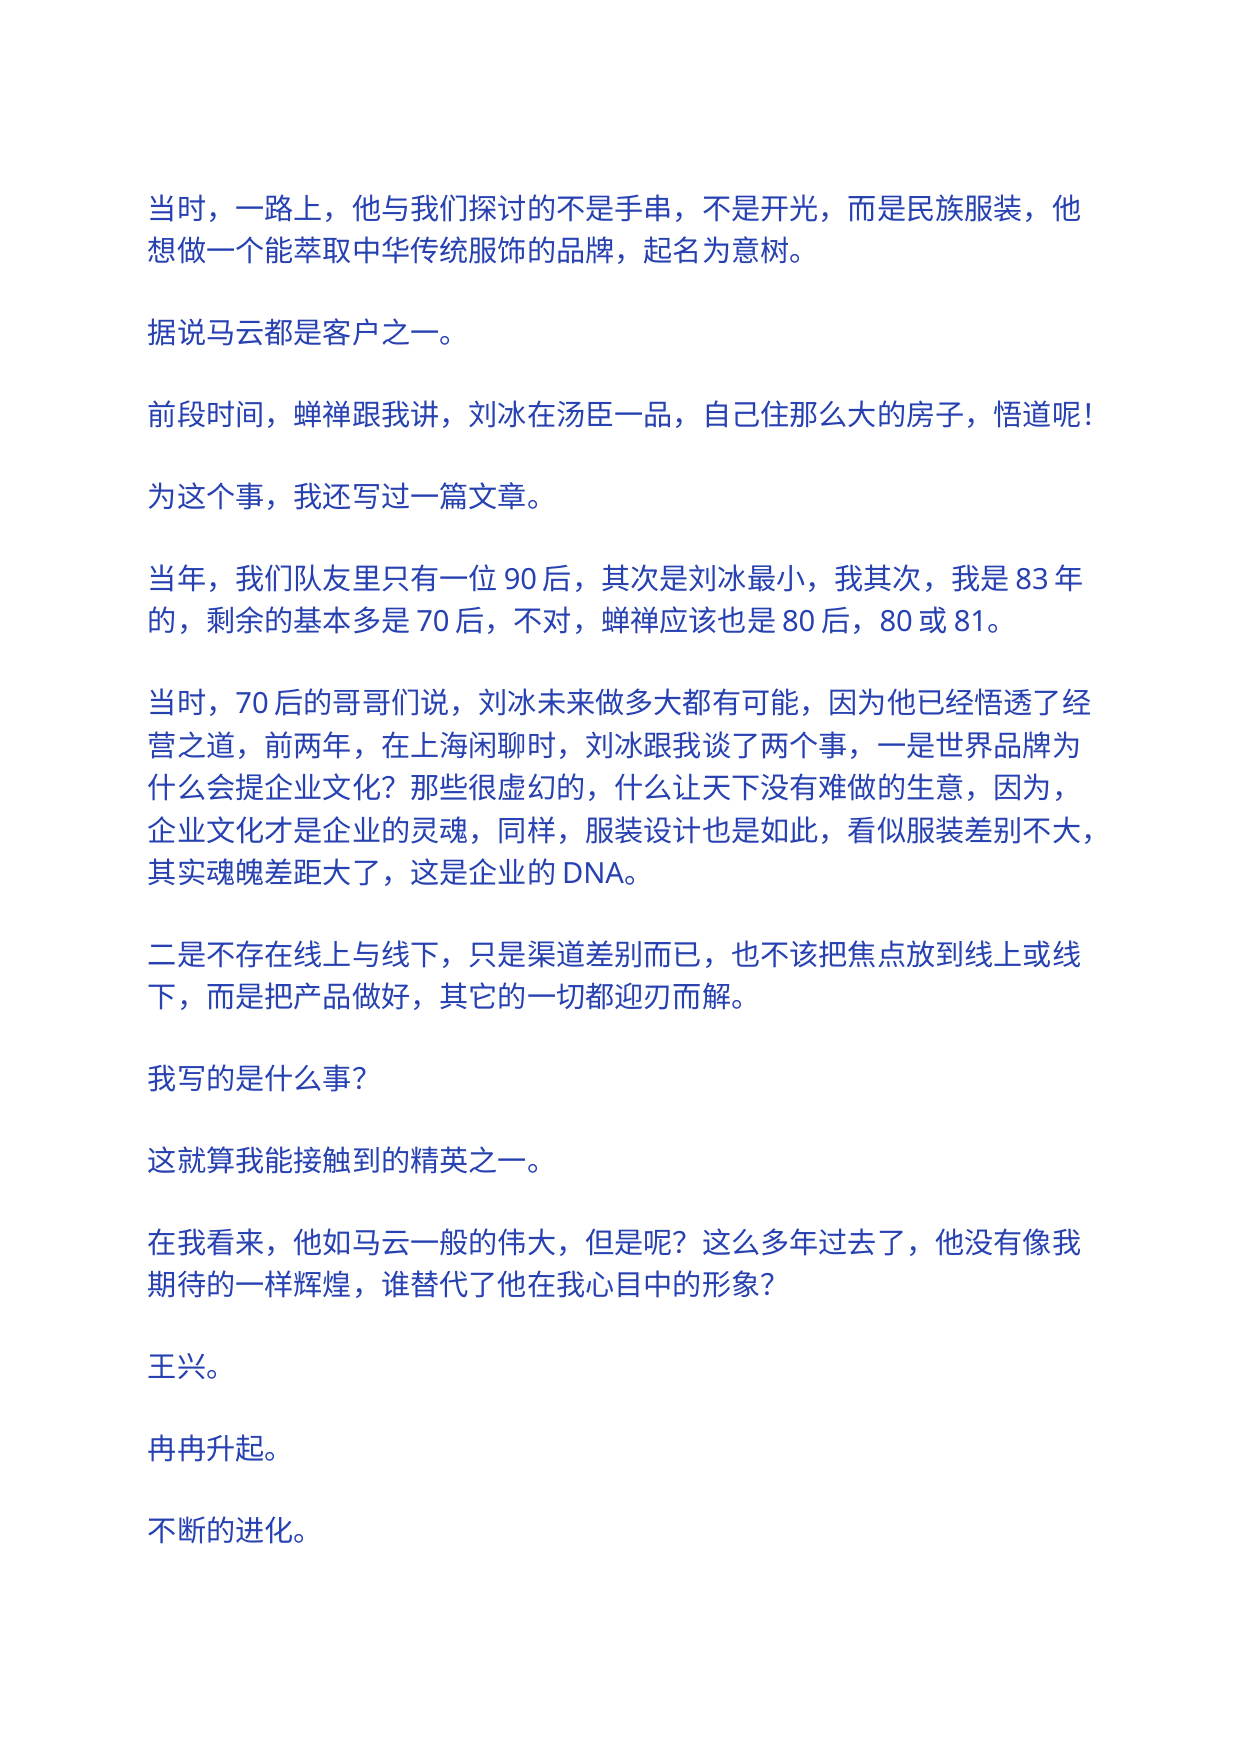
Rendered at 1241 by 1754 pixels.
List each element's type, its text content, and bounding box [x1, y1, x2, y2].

text 这就算我能接触到的精英之一。 [148, 1138, 1093, 1180]
text 为这个事，我还写过一篇文章。 [148, 474, 1093, 516]
text 当年，我们队友里只有一位90后，其次是刘冰最小，我其次，我是83年的，剩余的基本多是70后，不对，蝉禅应该也是80后，80或81。 [148, 556, 1093, 640]
text 前段时间，蝉禅跟我讲，刘冰在汤臣一品，自己住那么大的房子，悟道呢！ [148, 392, 1093, 434]
text 冉冉升起。 [148, 1426, 1093, 1468]
text 当时，一路上，他与我们探讨的不是手串，不是开光，而是民族服装，他想做一个能萃取中华传统服饰的品牌，起名为意树。 [148, 185, 1093, 270]
text 在我看来，他如马云一般的伟大，但是呢？这么多年过去了，他没有像我期待的一样辉煌，谁替代了他在我心目中的形象？ [148, 1220, 1093, 1304]
text 我写的是什么事？ [148, 1056, 1093, 1098]
text 不断的进化。 [148, 1508, 1093, 1550]
text 王兴。 [148, 1344, 1093, 1386]
text 据说马云都是客户之一。 [148, 310, 1093, 352]
text 当时，70后的哥哥们说，刘冰未来做多大都有可能，因为他已经悟透了经营之道，前两年，在上海闲聊时，刘冰跟我谈了两个事，一是世界品牌为什么会提企业文化？那些很虚幻的，什么让天下没有难做的生意，因为，企业文化才是企业的灵魂，同样，服装设计也是如此，看似服装差别不大，其实魂魄差距大了，这是企业的DNA。 [148, 680, 1093, 892]
text 二是不存在线上与线下，只是渠道差别而已，也不该把焦点放到线上或线下，而是把产品做好，其它的一切都迎刃而解。 [148, 931, 1093, 1016]
